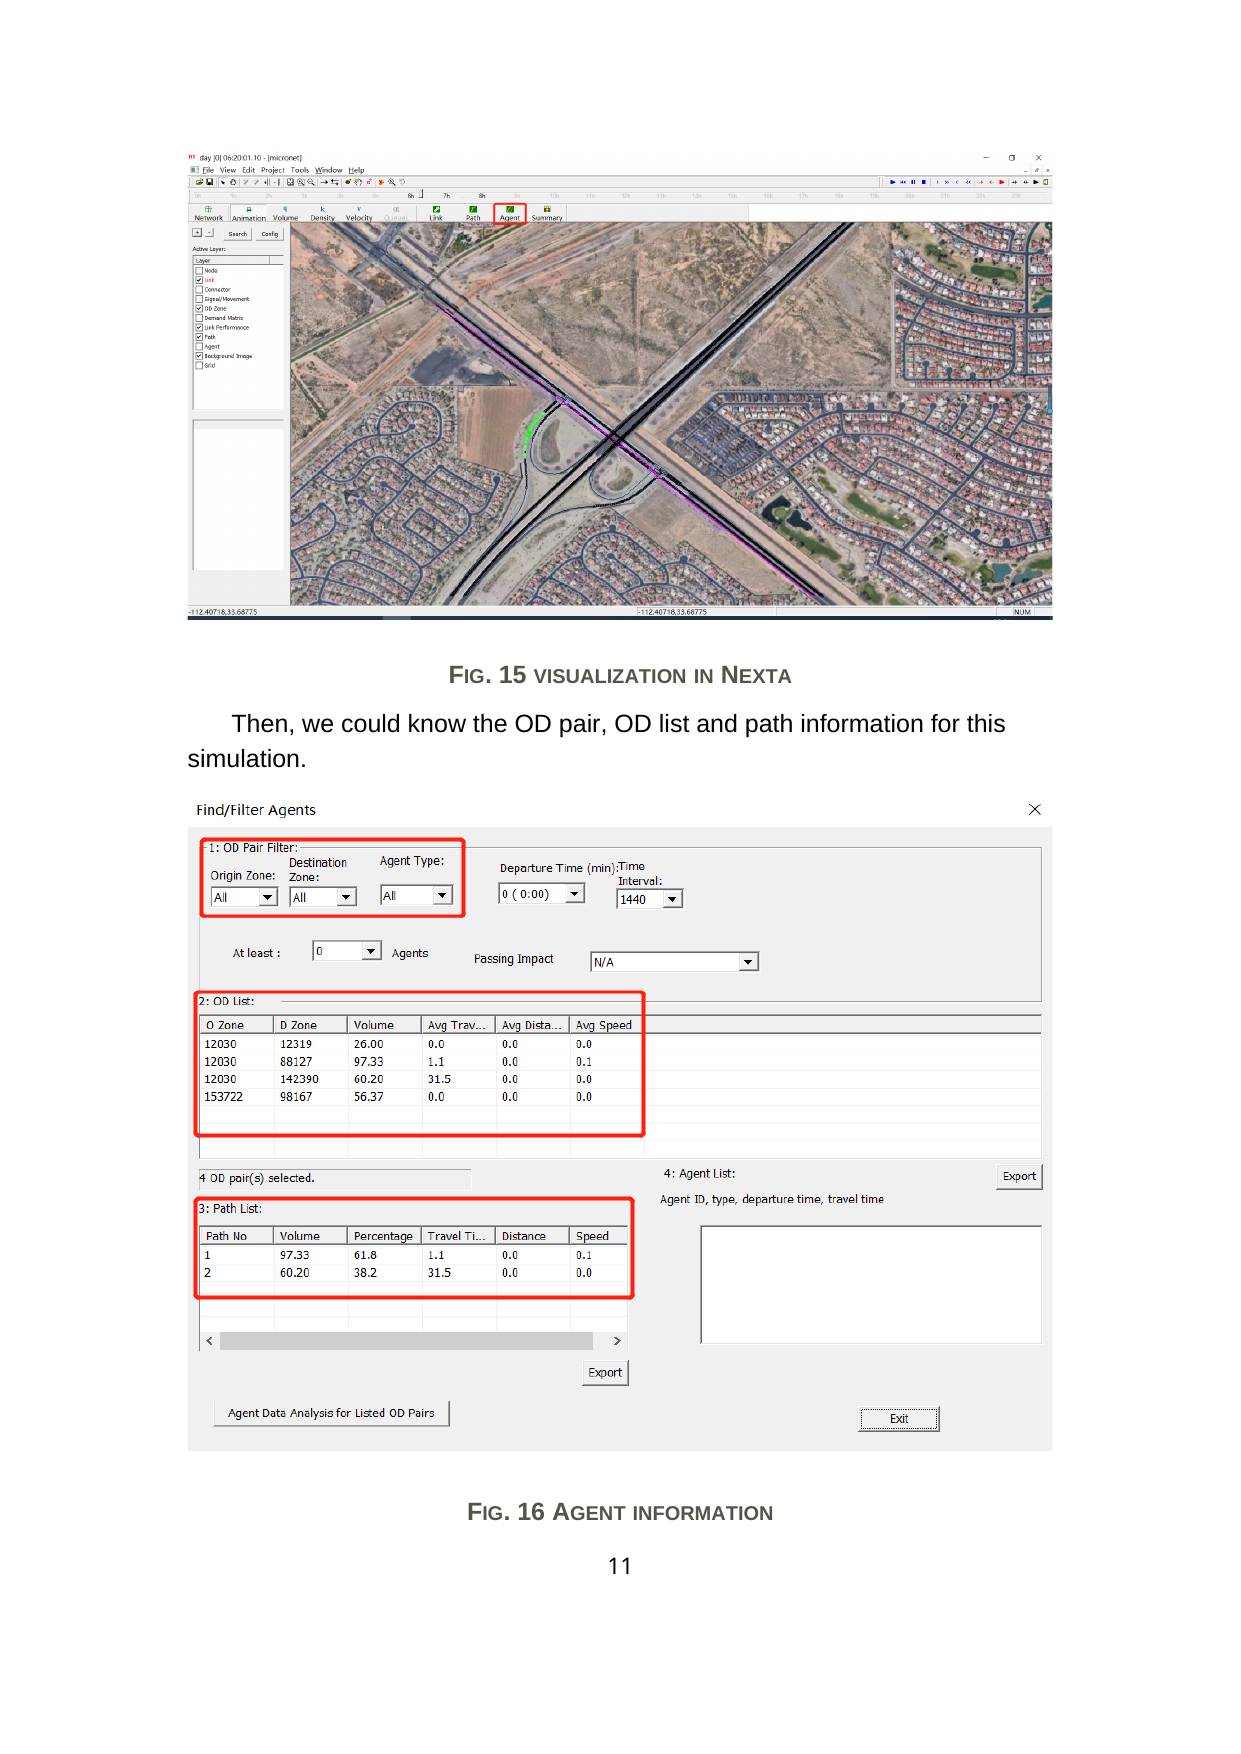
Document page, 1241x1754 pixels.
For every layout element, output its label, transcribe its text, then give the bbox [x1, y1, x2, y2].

picture [187, 793, 1053, 1451]
text Fig. 15 visualization in Nexta [187, 658, 1053, 691]
picture [187, 151, 1053, 620]
text Then, we could know the OD pair, OD list and path information for this simulation. [187, 707, 1053, 775]
text Fig. 16 Agent information [187, 1495, 1053, 1528]
